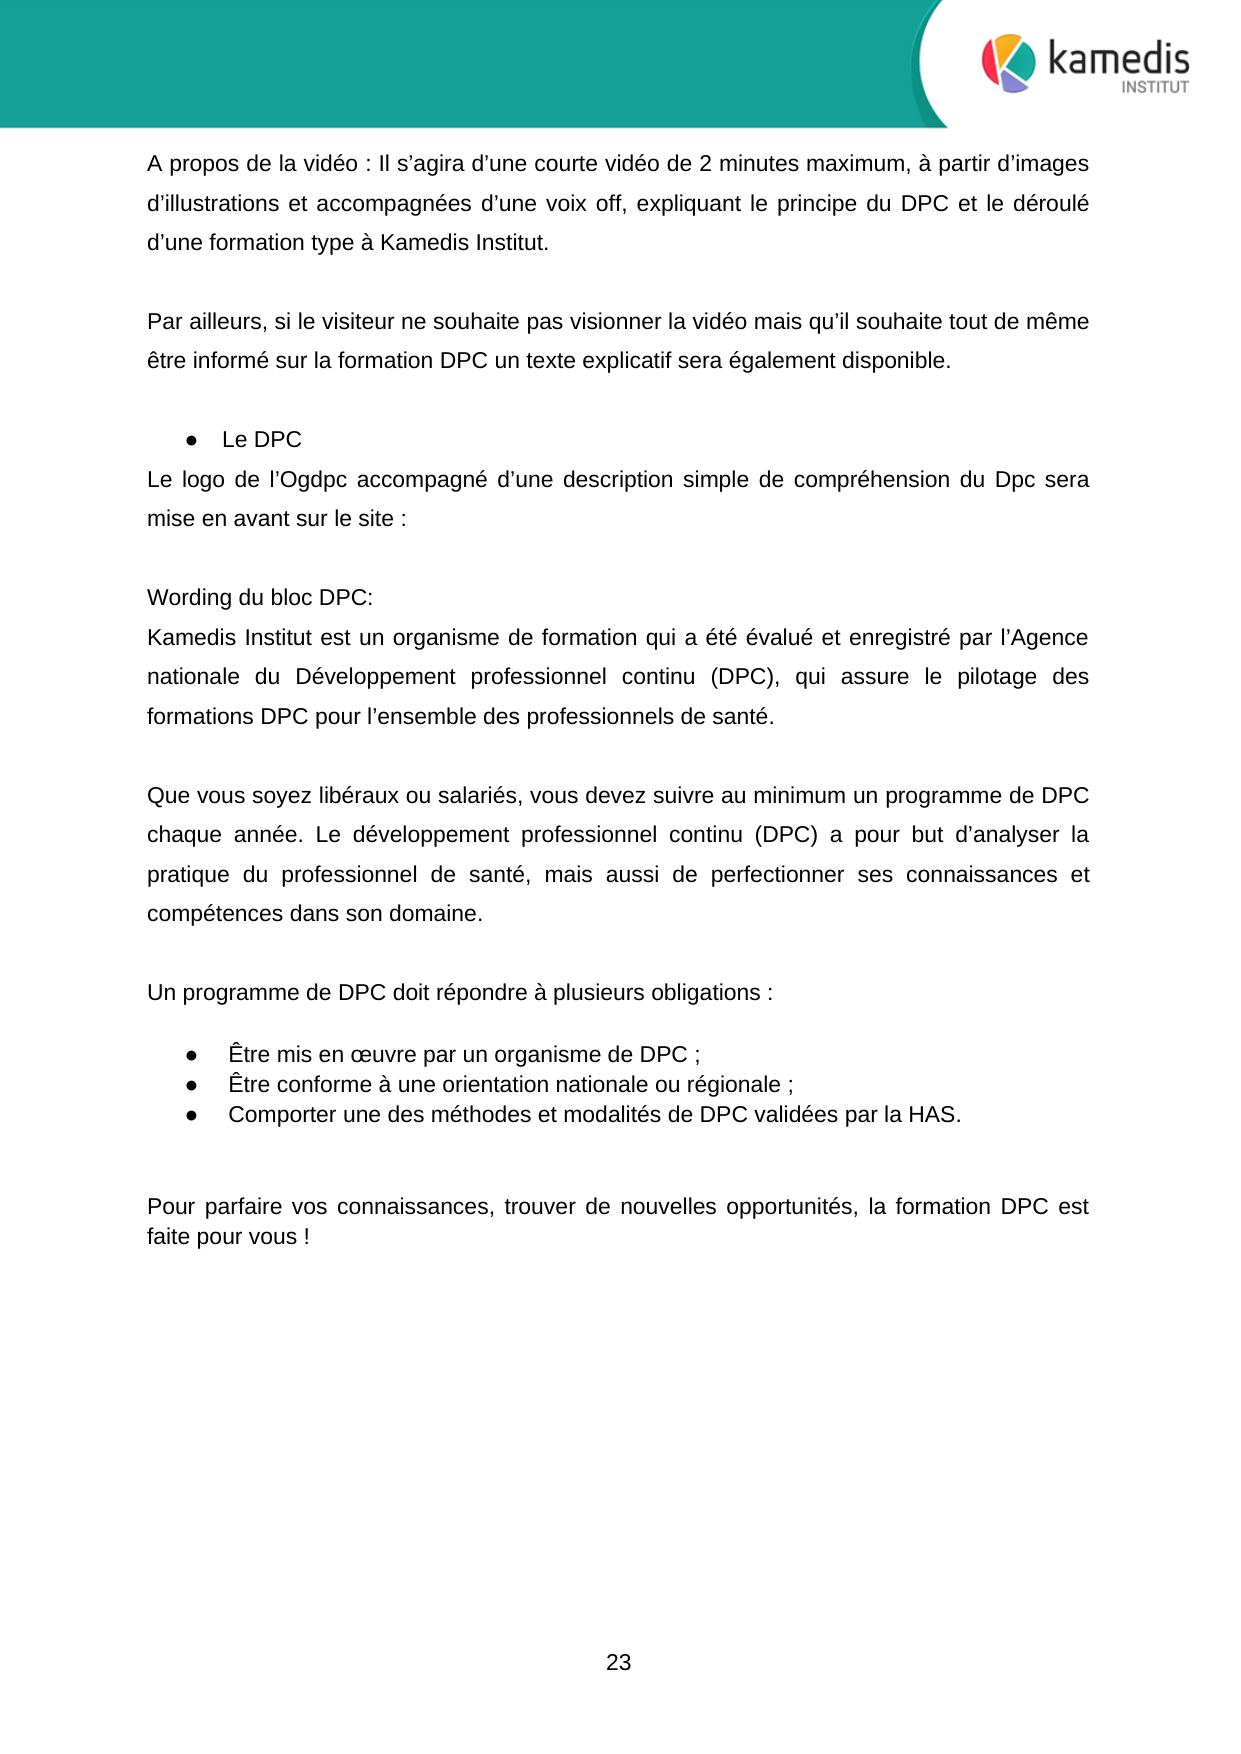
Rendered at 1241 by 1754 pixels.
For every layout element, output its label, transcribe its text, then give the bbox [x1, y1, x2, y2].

text A propos de la vidéo : Il s’agira d’une courte vidéo de 2 minutes maximum, à partir d’images d’illustrations et accompagnées d’une voix off, expliquant le principe du DPC et le déroulé d’une formation type à Kamedis Institut. [147, 150, 1090, 255]
list Être conforme à une orientation nationale ou régionale ; [184, 1071, 1090, 1097]
list Le DPC [184, 426, 1090, 453]
list Comporter une des méthodes et modalités de DPC validées par la HAS. [184, 1101, 1090, 1127]
picture [0, 0, 1241, 134]
text Le logo de l’Ogdpc accompagné d’une description simple de compréhension du Dpc sera mise en avant sur le site : [147, 466, 1090, 532]
list Être mis en œuvre par un organisme de DPC ; [184, 1041, 1090, 1067]
text Que vous soyez libéraux ou salariés, vous devez suivre au minimum un programme de DPC chaque année. Le développement professionnel continu (DPC) a pour but d’analyser la pratique du professionnel de santé, mais aussi de perfectionner ses connaissances et compétences dans son domaine. [147, 782, 1090, 926]
text Kamedis Institut est un organisme de formation qui a été évalué et enregistré par l’Agence nationale du Développement professionnel continu (DPC), qui assure le pilotage des formations DPC pour l’ensemble des professionnels de santé. [147, 624, 1090, 729]
text Par ailleurs, si le visiteur ne souhaite pas visionner la vidéo mais qu’il souhaite tout de même être informé sur la formation DPC un texte explicatif sera également disponible. [147, 308, 1090, 374]
text Un programme de DPC doit répondre à plusieurs obligations : [147, 979, 1090, 1005]
text Pour parfaire vos connaissances, trouver de nouvelles opportunités, la formation DPC est faite pour vous ! [147, 1193, 1090, 1249]
text Wording du bloc DPC: [147, 584, 1090, 611]
